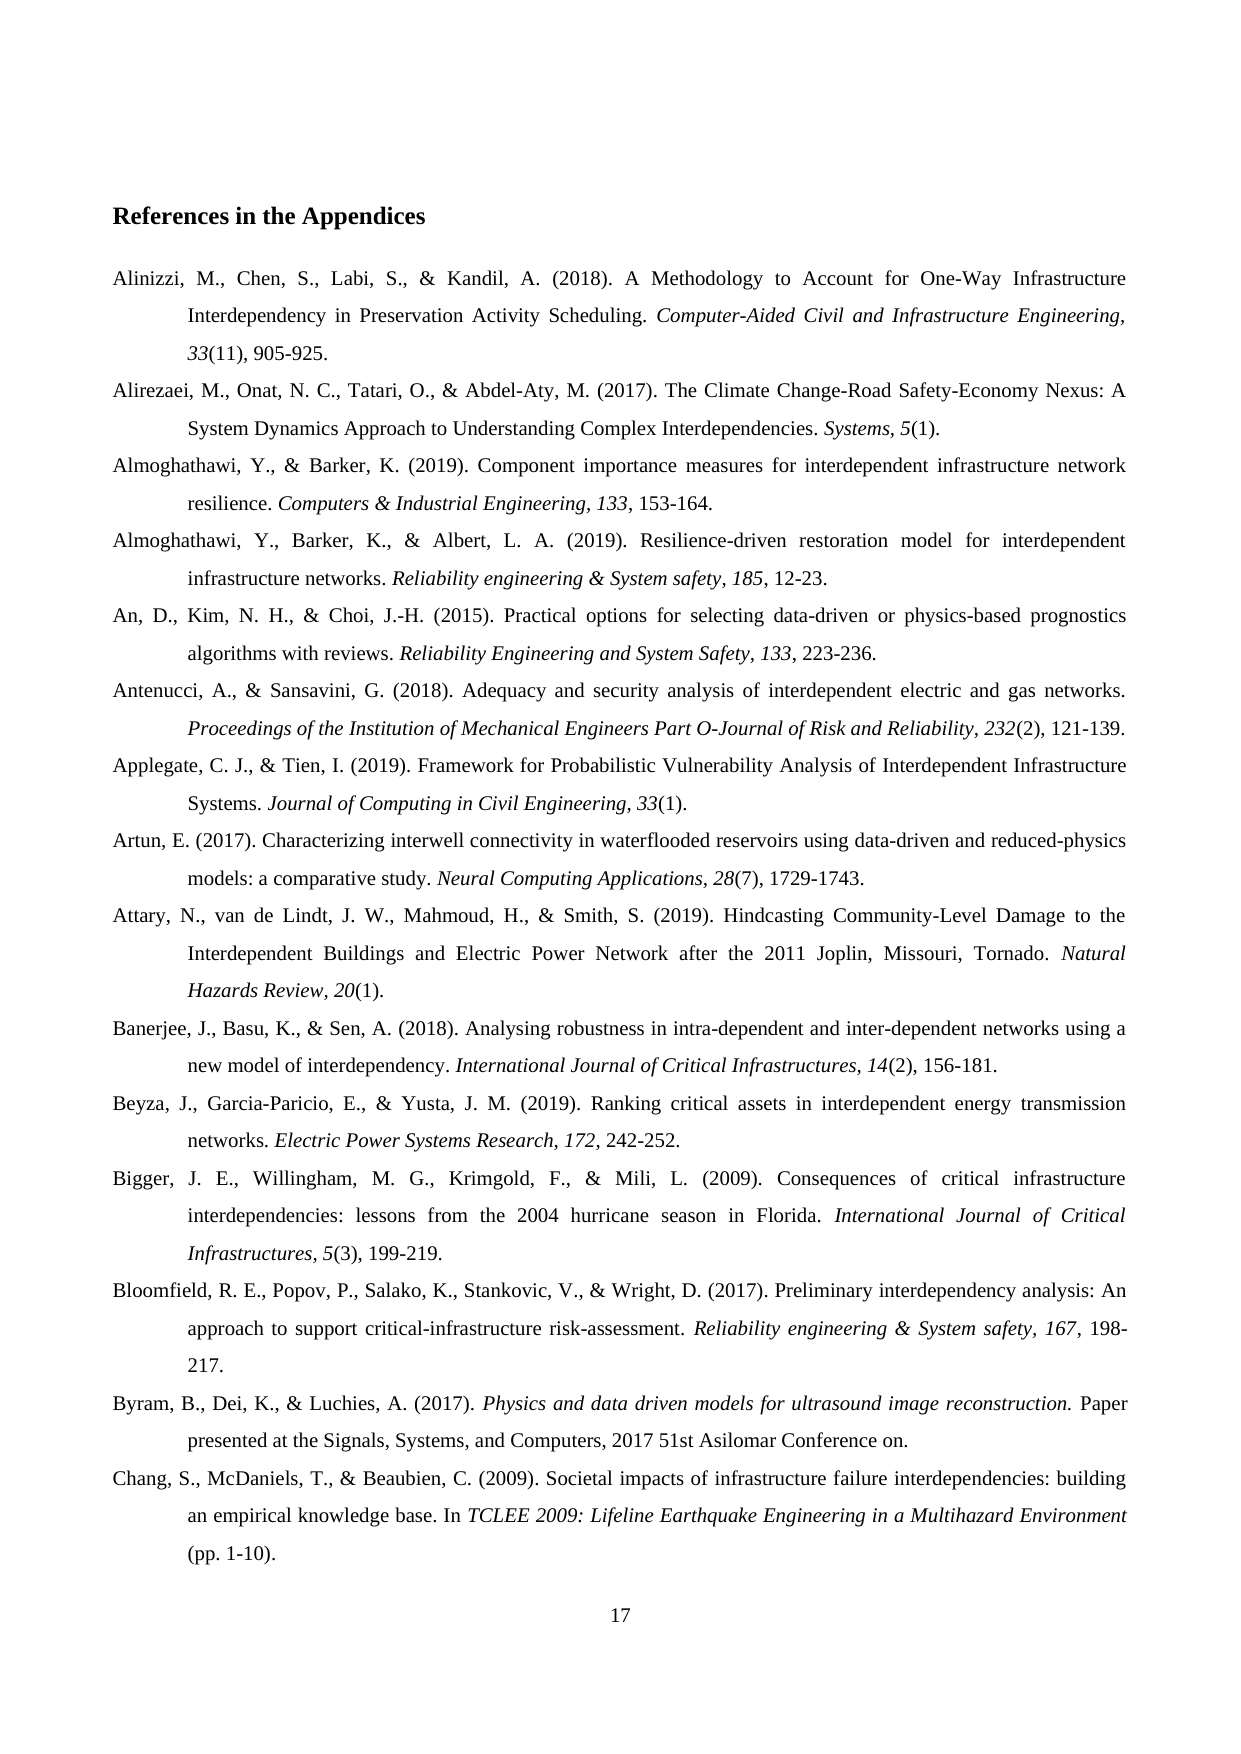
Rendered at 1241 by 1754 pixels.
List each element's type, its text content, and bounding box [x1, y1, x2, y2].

text Artun, E. (2017). Characterizing interwell connectivity in waterflooded reservoirs using data-driven and reduced-physics models: a comparative study. Neural Computing Applications, 28(7), 1729-1743. [112, 821, 1128, 896]
subtitle References in the Appendices [112, 201, 1128, 230]
text Almoghathawi, Y., Barker, K., & Albert, L. A. (2019). Resilience-driven restoration model for interdependent infrastructure networks. Reliability engineering & System safety, 185, 12-23. [112, 521, 1128, 596]
text Banerjee, J., Basu, K., & Sen, A. (2018). Analysing robustness in intra-dependent and inter-dependent networks using a new model of interdependency. International Journal of Critical Infrastructures, 14(2), 156-181. [112, 1009, 1128, 1084]
text Bigger, J. E., Willingham, M. G., Krimgold, F., & Mili, L. (2009). Consequences of critical infrastructure interdependencies: lessons from the 2004 hurricane season in Florida. International Journal of Critical Infrastructures, 5(3), 199-219. [112, 1159, 1128, 1271]
text Antenucci, A., & Sansavini, G. (2018). Adequacy and security analysis of interdependent electric and gas networks. Proceedings of the Institution of Mechanical Engineers Part O-Journal of Risk and Reliability, 232(2), 121-139. [112, 671, 1128, 746]
text Almoghathawi, Y., & Barker, K. (2019). Component importance measures for interdependent infrastructure network resilience. Computers & Industrial Engineering, 133, 153-164. [112, 446, 1128, 521]
text Alinizzi, M., Chen, S., Labi, S., & Kandil, A. (2018). A Methodology to Account for One-Way Infrastructure Interdependency in Preservation Activity Scheduling. Computer-Aided Civil and Infrastructure Engineering, 33(11), 905-925. [112, 259, 1128, 371]
text Alirezaei, M., Onat, N. C., Tatari, O., & Abdel-Aty, M. (2017). The Climate Change-Road Safety-Economy Nexus: A System Dynamics Approach to Understanding Complex Interdependencies. Systems, 5(1). [112, 371, 1128, 446]
text An, D., Kim, N. H., & Choi, J.-H. (2015). Practical options for selecting data-driven or physics-based prognostics algorithms with reviews. Reliability Engineering and System Safety, 133, 223-236. [112, 596, 1128, 671]
text Chang, S., McDaniels, T., & Beaubien, C. (2009). Societal impacts of infrastructure failure interdependencies: building an empirical knowledge base. In TCLEE 2009: Lifeline Earthquake Engineering in a Multihazard Environment (pp. 1-10). [112, 1459, 1128, 1571]
text Attary, N., van de Lindt, J. W., Mahmoud, H., & Smith, S. (2019). Hindcasting Community-Level Damage to the Interdependent Buildings and Electric Power Network after the 2011 Joplin, Missouri, Tornado. Natural Hazards Review, 20(1). [112, 896, 1128, 1009]
text Beyza, J., Garcia-Paricio, E., & Yusta, J. M. (2019). Ranking critical assets in interdependent energy transmission networks. Electric Power Systems Research, 172, 242-252. [112, 1084, 1128, 1159]
text Bloomfield, R. E., Popov, P., Salako, K., Stankovic, V., & Wright, D. (2017). Preliminary interdependency analysis: An approach to support critical-infrastructure risk-assessment. Reliability engineering & System safety, 167, 198-217. [112, 1271, 1128, 1384]
text Byram, B., Dei, K., & Luchies, A. (2017). Physics and data driven models for ultrasound image reconstruction. Paper presented at the Signals, Systems, and Computers, 2017 51st Asilomar Conference on. [112, 1384, 1128, 1459]
text Applegate, C. J., & Tien, I. (2019). Framework for Probabilistic Vulnerability Analysis of Interdependent Infrastructure Systems. Journal of Computing in Civil Engineering, 33(1). [112, 746, 1128, 821]
